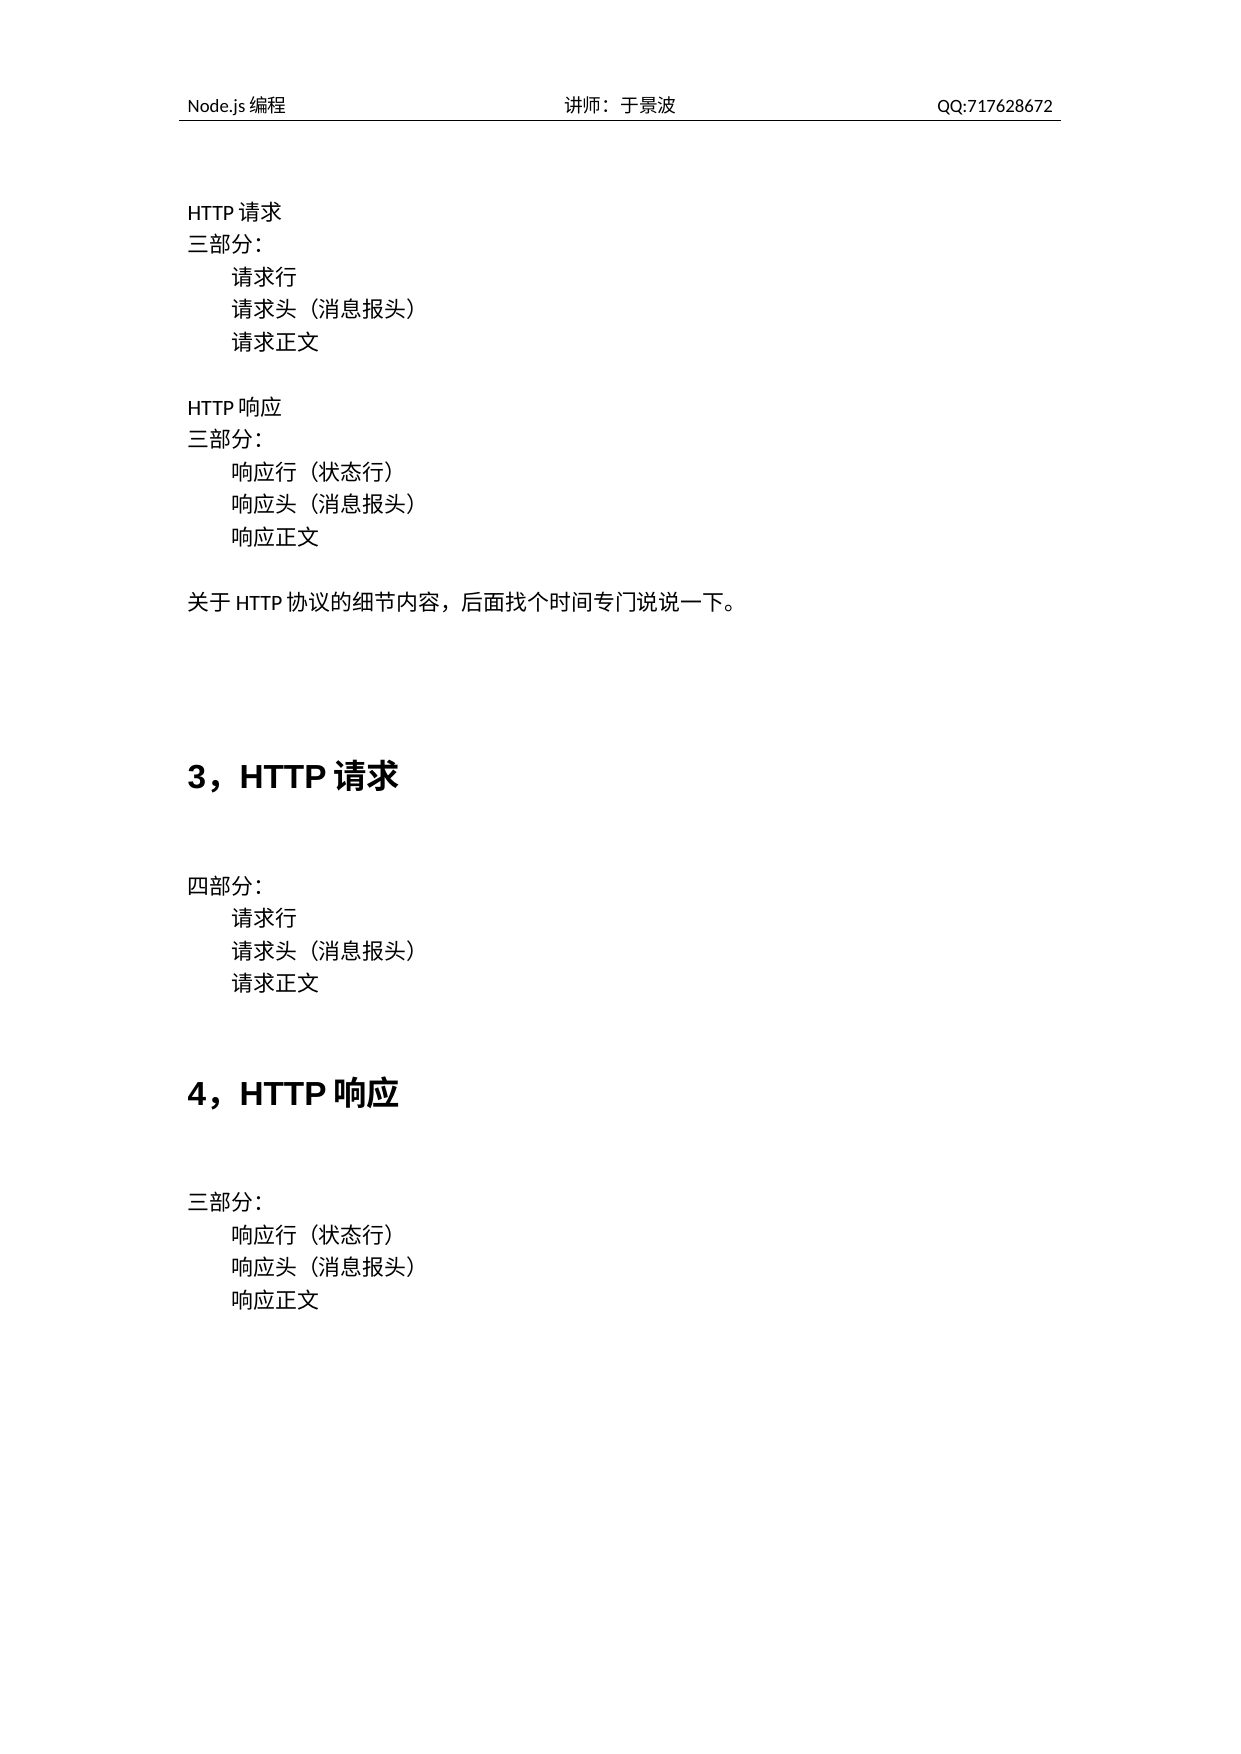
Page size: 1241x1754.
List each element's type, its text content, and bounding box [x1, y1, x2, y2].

text HTTP请求 [187, 194, 1053, 227]
list 请求头（消息报头） [187, 933, 1053, 966]
list 响应行（状态行） [187, 1217, 1053, 1250]
list 请求行 [187, 259, 1053, 292]
list 三部分： [187, 422, 1053, 454]
list 响应正文 [187, 1282, 1053, 1315]
list 响应正文 [187, 519, 1053, 552]
subtitle 3，HTTP请求 [187, 742, 1053, 807]
subtitle 4，HTTP响应 [187, 1058, 1053, 1123]
list 关于HTTP协议的细节内容，后面找个时间专门说说一下。 [187, 584, 1053, 617]
list HTTP响应 [187, 389, 1053, 422]
list 响应行（状态行） [187, 454, 1053, 487]
list 响应头（消息报头） [187, 487, 1053, 519]
list 请求头（消息报头） [187, 292, 1053, 324]
list 请求正文 [187, 324, 1053, 357]
list 分： [187, 227, 1053, 259]
list 请求正文 [187, 966, 1053, 998]
list 请求行 [187, 901, 1053, 933]
list 三部分： [187, 1185, 1053, 1217]
list 响应头（消息报头） [187, 1250, 1053, 1282]
list 分： [187, 868, 1053, 901]
